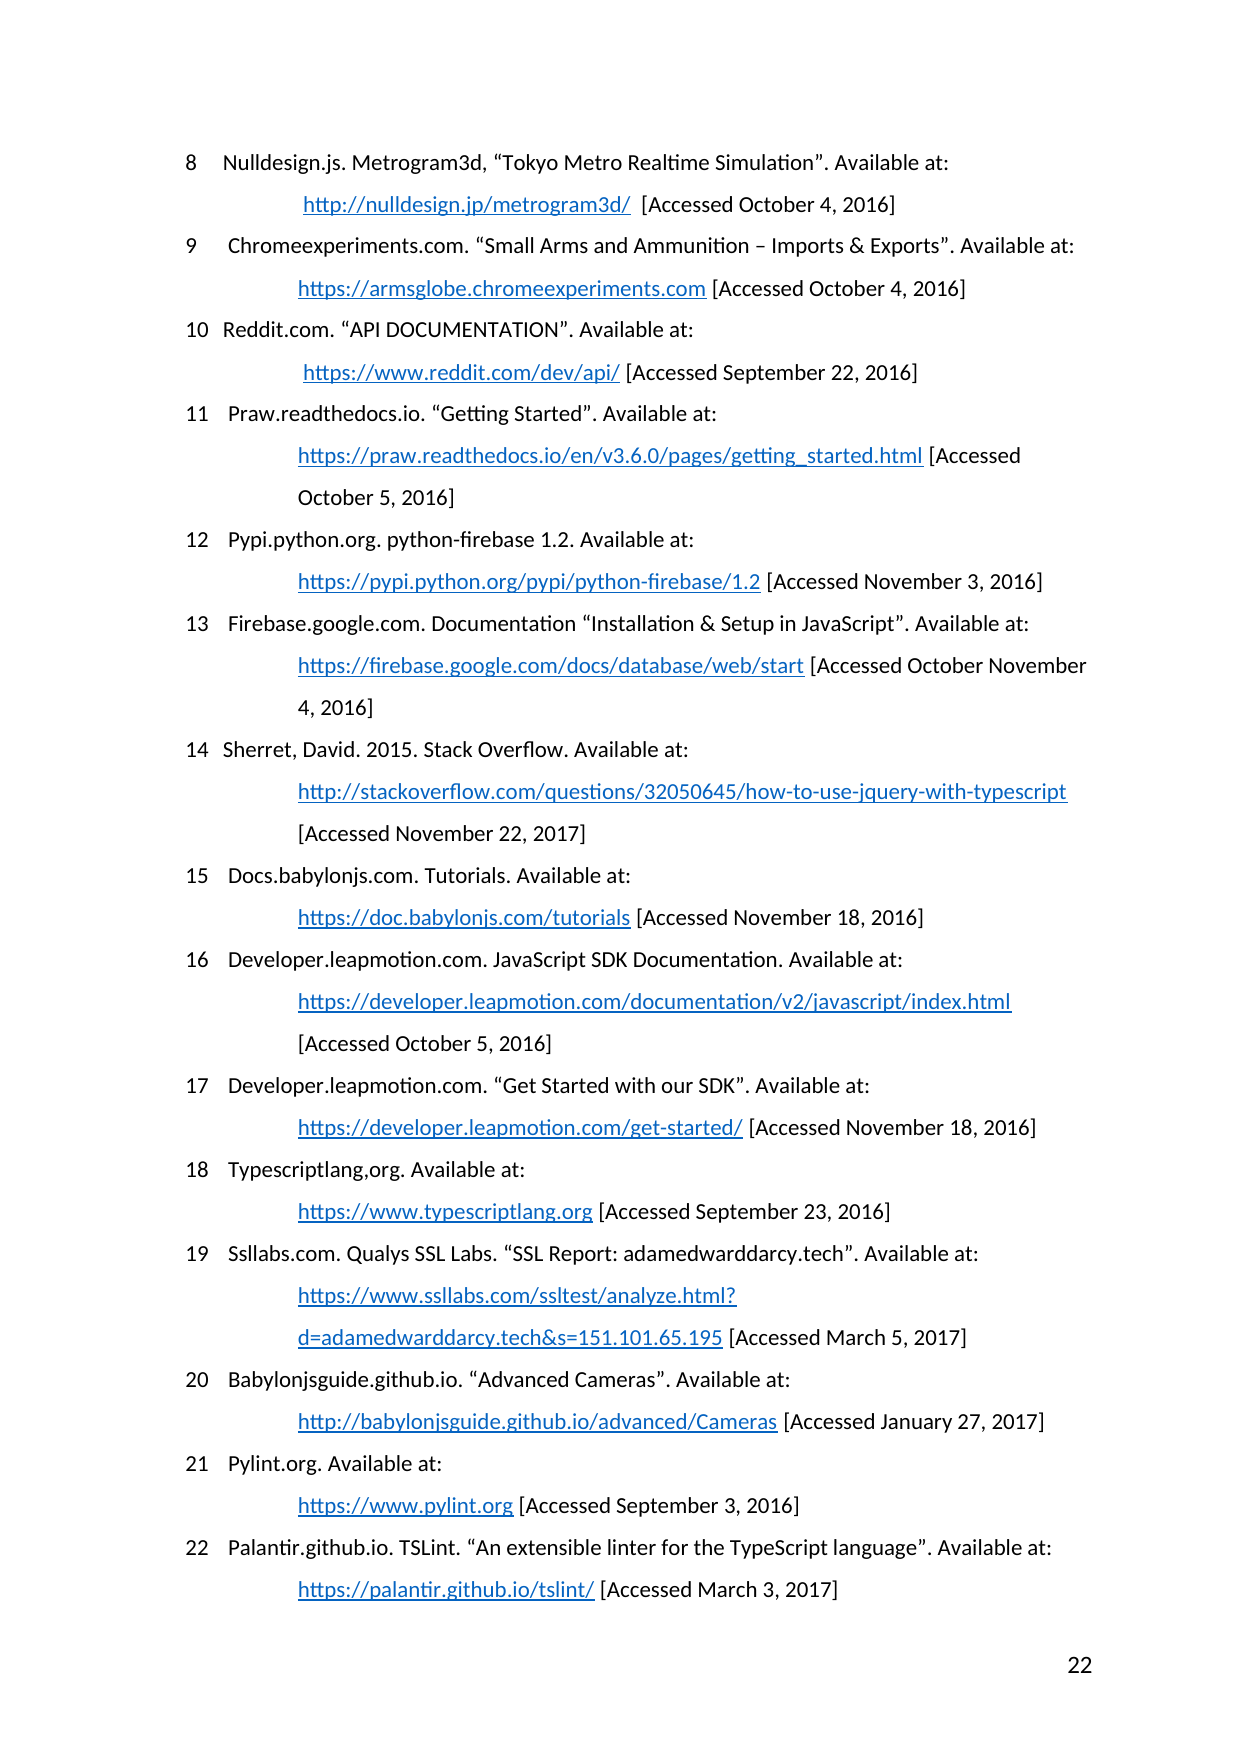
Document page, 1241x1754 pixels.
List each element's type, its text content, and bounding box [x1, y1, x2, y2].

text http://nulldesign.jp/metrogram3d/ [Accessed October 4, 2016] [298, 190, 1092, 218]
text https://www.reddit.com/dev/api/ [Accessed September 22, 2016] [298, 358, 1092, 386]
list Pypi.python.org. python-firebase 1.2. Available at: [185, 526, 1092, 553]
text https://doc.babylonjs.com/tutorials [Accessed November 18, 2016] [298, 903, 1092, 931]
list Typescriptlang,org. Available at: [185, 1155, 1092, 1183]
list Nulldesign.js. Metrogram3d, “Tokyo Metro Realtime Simulation”. Available at: [185, 148, 1092, 176]
text https://praw.readthedocs.io/en/v3.6.0/pages/getting_started.html [Accessed October 5, 2016] [298, 442, 1092, 512]
text https://pypi.python.org/pypi/python-firebase/1.2 [Accessed November 3, 2016] [298, 567, 1092, 596]
list Palantir.github.io. TSLint. “An extensible linter for the TypeScript language”. Available at: [185, 1533, 1092, 1561]
list Praw.readthedocs.io. “Getting Started”. Available at: [185, 399, 1092, 428]
text http://stackoverflow.com/questions/32050645/how-to-use-jquery-with-typescript [Accessed November 22, 2017] [298, 777, 1092, 847]
text https://developer.leapmotion.com/get-started/ [Accessed November 18, 2016] [298, 1113, 1092, 1141]
text https://armsglobe.chromeexperiments.com [Accessed October 4, 2016] [298, 274, 1092, 302]
list Developer.leapmotion.com. JavaScript SDK Documentation. Available at: [185, 945, 1092, 973]
text https://palantir.github.io/tslint/ [Accessed March 3, 2017] [298, 1575, 1092, 1603]
text https://developer.leapmotion.com/documentation/v2/javascript/index.html [Accessed October 5, 2016] [298, 987, 1092, 1057]
list Developer.leapmotion.com. “Get Started with our SDK”. Available at: [185, 1071, 1092, 1099]
list Chromeexperiments.com. “Small Arms and Ammunition – Imports & Exports”. Available at: [185, 232, 1092, 260]
list Firebase.google.com. Documentation “Installation & Setup in JavaScript”. Available at: [185, 609, 1092, 637]
list Docs.babylonjs.com. Tutorials. Available at: [185, 861, 1092, 889]
list Babylonjsguide.github.io. “Advanced Cameras”. Available at: [185, 1365, 1092, 1393]
text https://firebase.google.com/docs/database/web/start [Accessed October November 4, 2016] [298, 651, 1092, 721]
text https://www.ssllabs.com/ssltest/analyze.html?d=adamedwarddarcy.tech&s=151.101.65.195 [Accessed March 5, 2017] [298, 1281, 1092, 1351]
list Sherret, David. 2015. Stack Overflow. Available at: [185, 735, 1092, 763]
text https://www.pylint.org [Accessed September 3, 2016] [298, 1491, 1092, 1519]
text https://www.typescriptlang.org [Accessed September 23, 2016] [298, 1197, 1092, 1225]
list Pylint.org. Available at: [185, 1449, 1092, 1477]
text http://babylonjsguide.github.io/advanced/Cameras [Accessed January 27, 2017] [298, 1407, 1092, 1435]
list Reddit.com. “API DOCUMENTATION”. Available at: [185, 316, 1092, 344]
list Ssllabs.com. Qualys SSL Labs. “SSL Report: adamedwarddarcy.tech”. Available at: [185, 1239, 1092, 1267]
